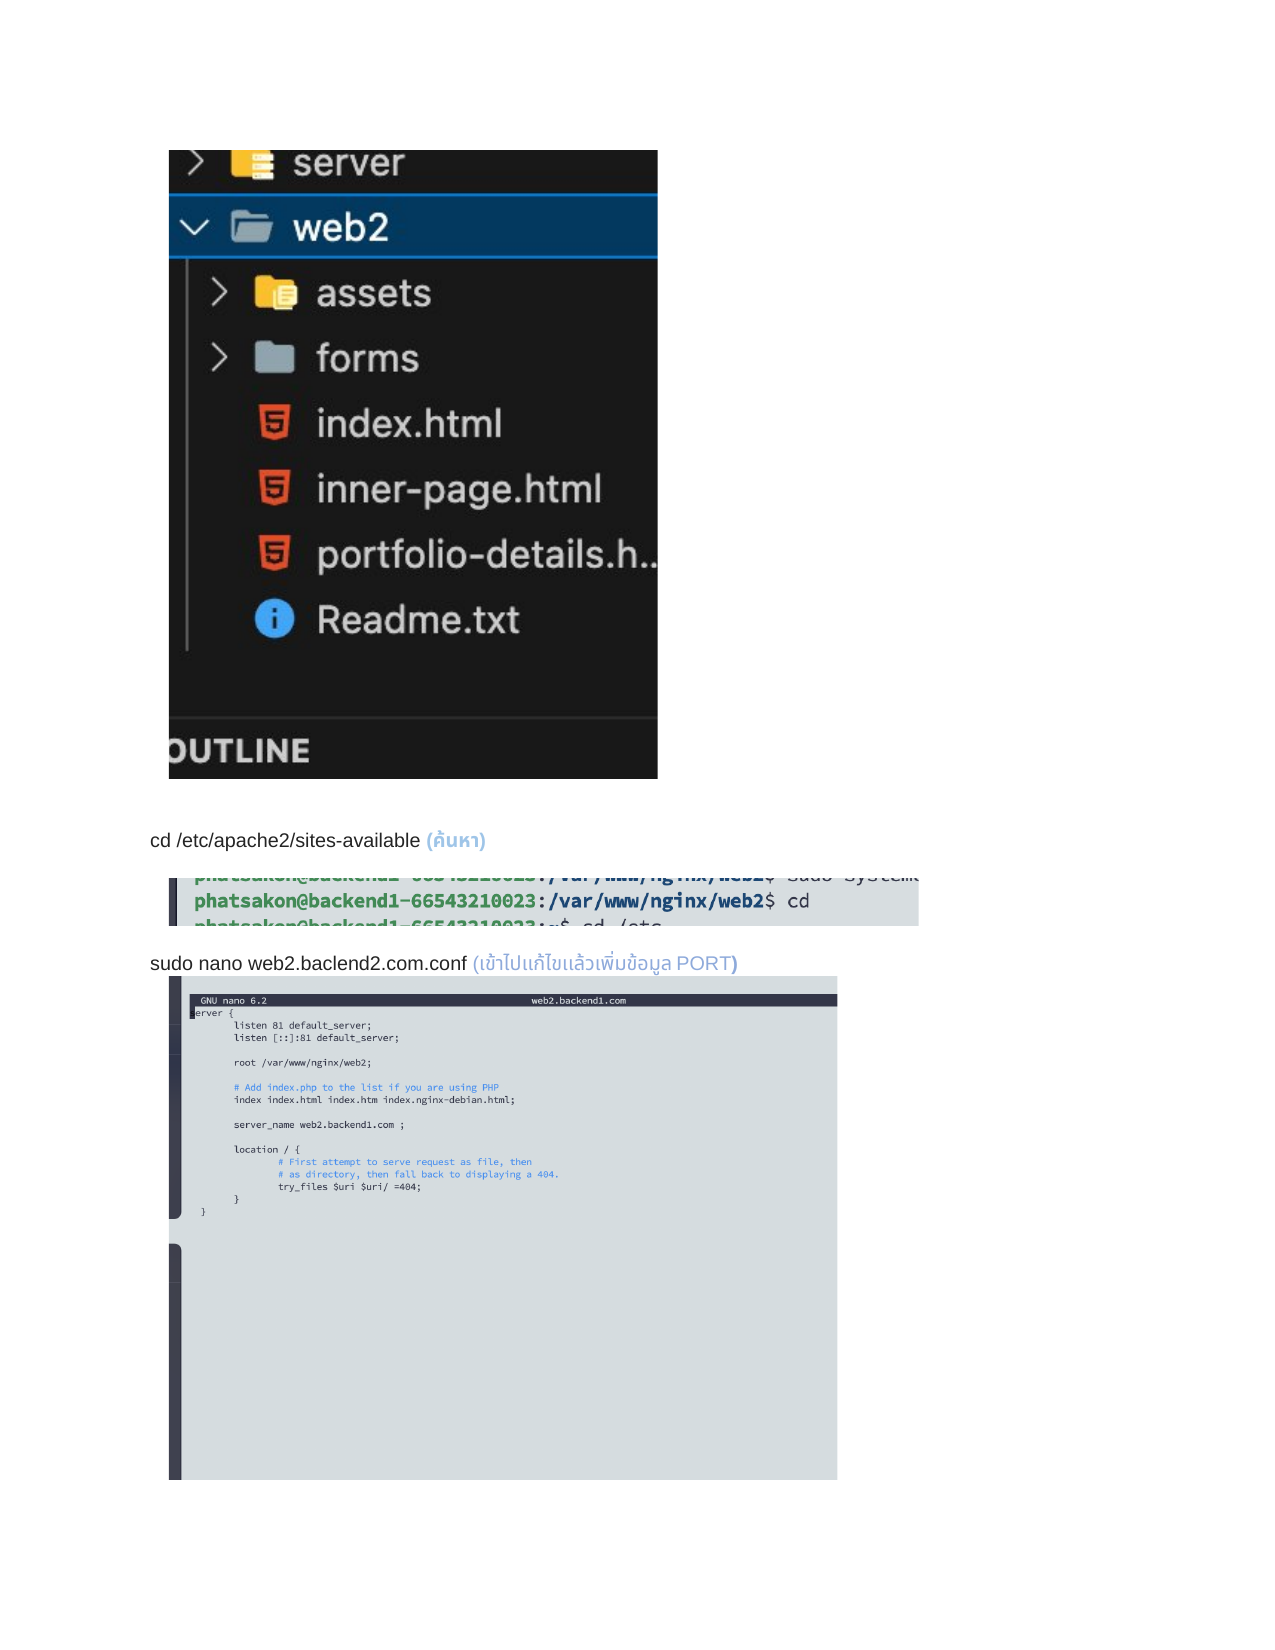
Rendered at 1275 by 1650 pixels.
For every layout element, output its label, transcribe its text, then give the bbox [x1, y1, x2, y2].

text cd /etc/apache2/sites-available (ค้นหา) [150, 829, 1125, 852]
text sudo nano web2.baclend2.com.conf (เข้าไปเเก้ไขเเล้วเพิ่มข้อมูลPORT) [150, 952, 1125, 974]
